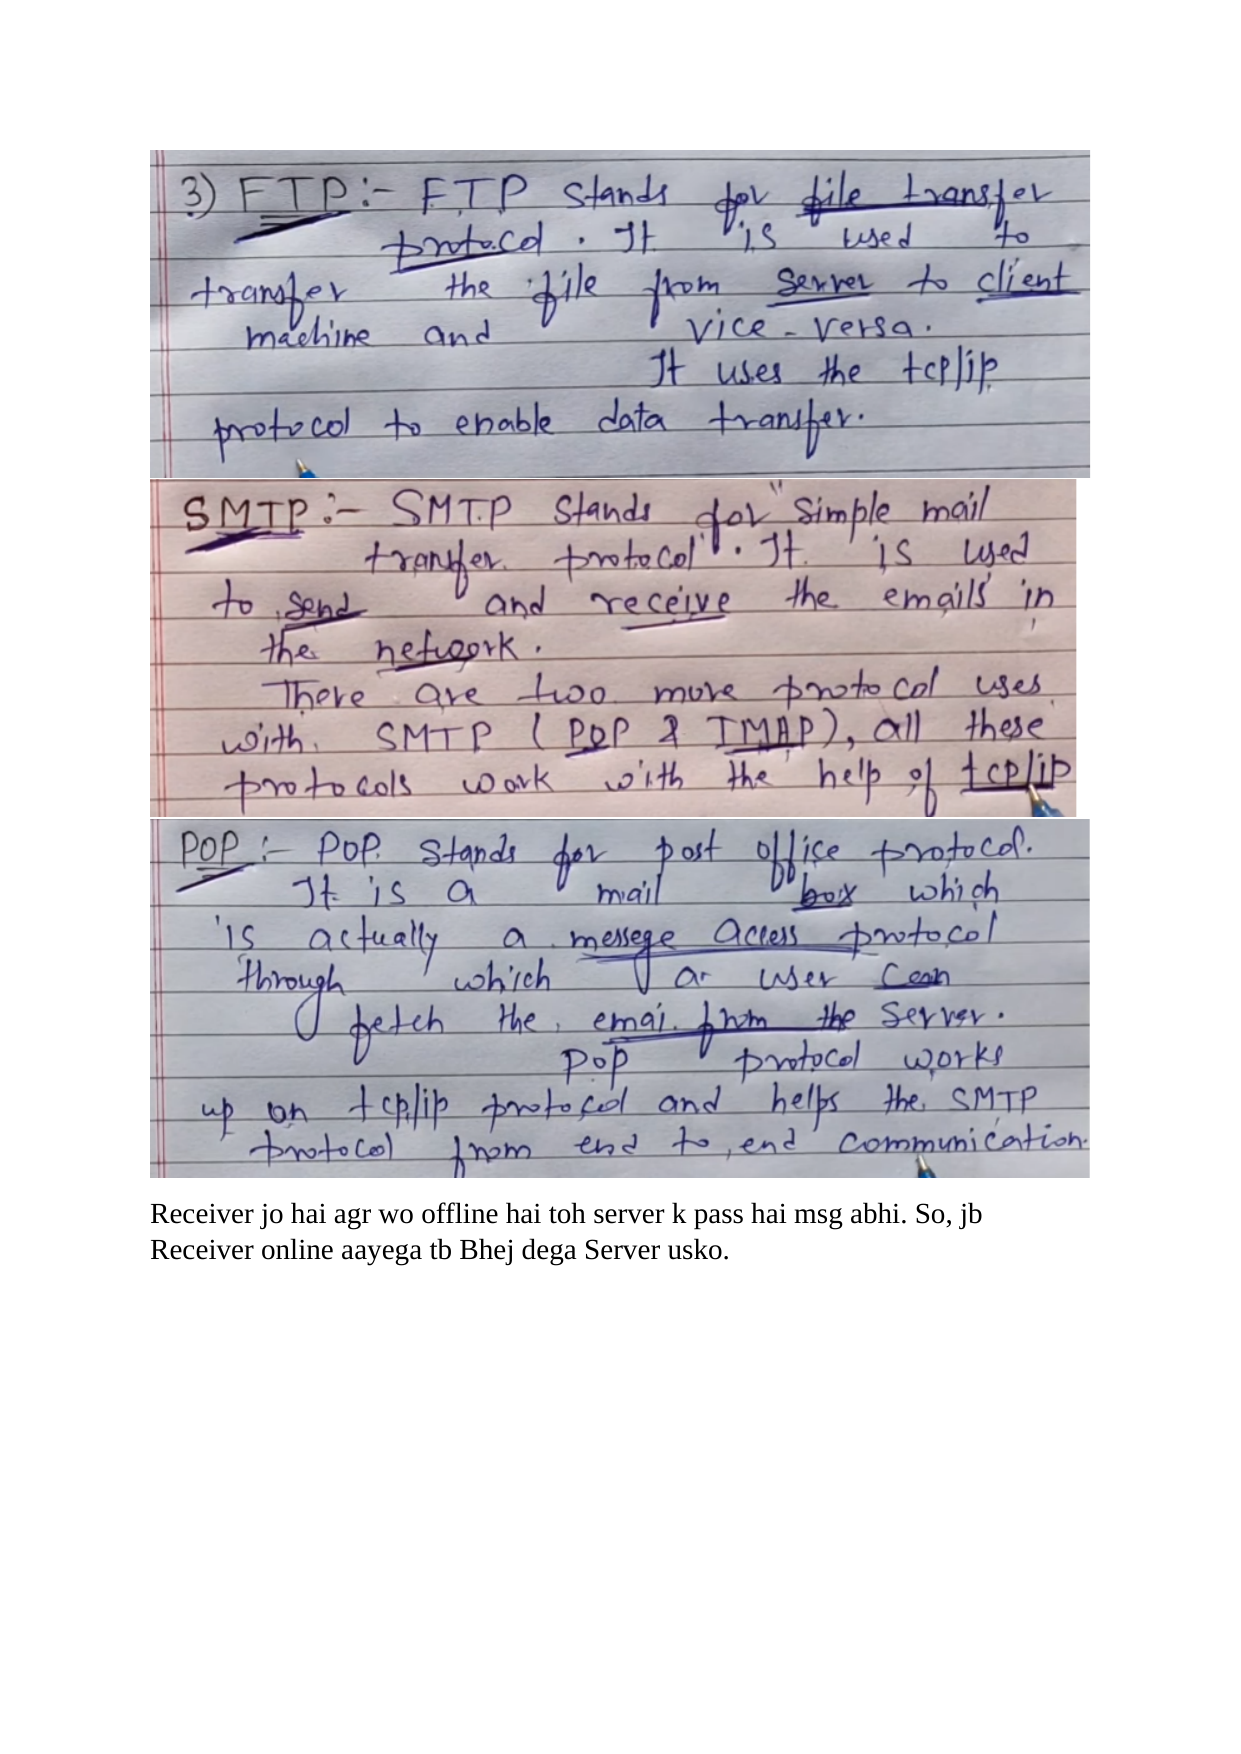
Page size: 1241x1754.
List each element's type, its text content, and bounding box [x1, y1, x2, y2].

picture [150, 479, 1077, 817]
text Receiver jo hai agr wo offline hai toh server k pass hai msg abhi. So, jb Receiver online aayega tb Bhej dega Server usko. [150, 1196, 1090, 1266]
picture [150, 819, 1091, 1178]
picture [150, 150, 1091, 478]
